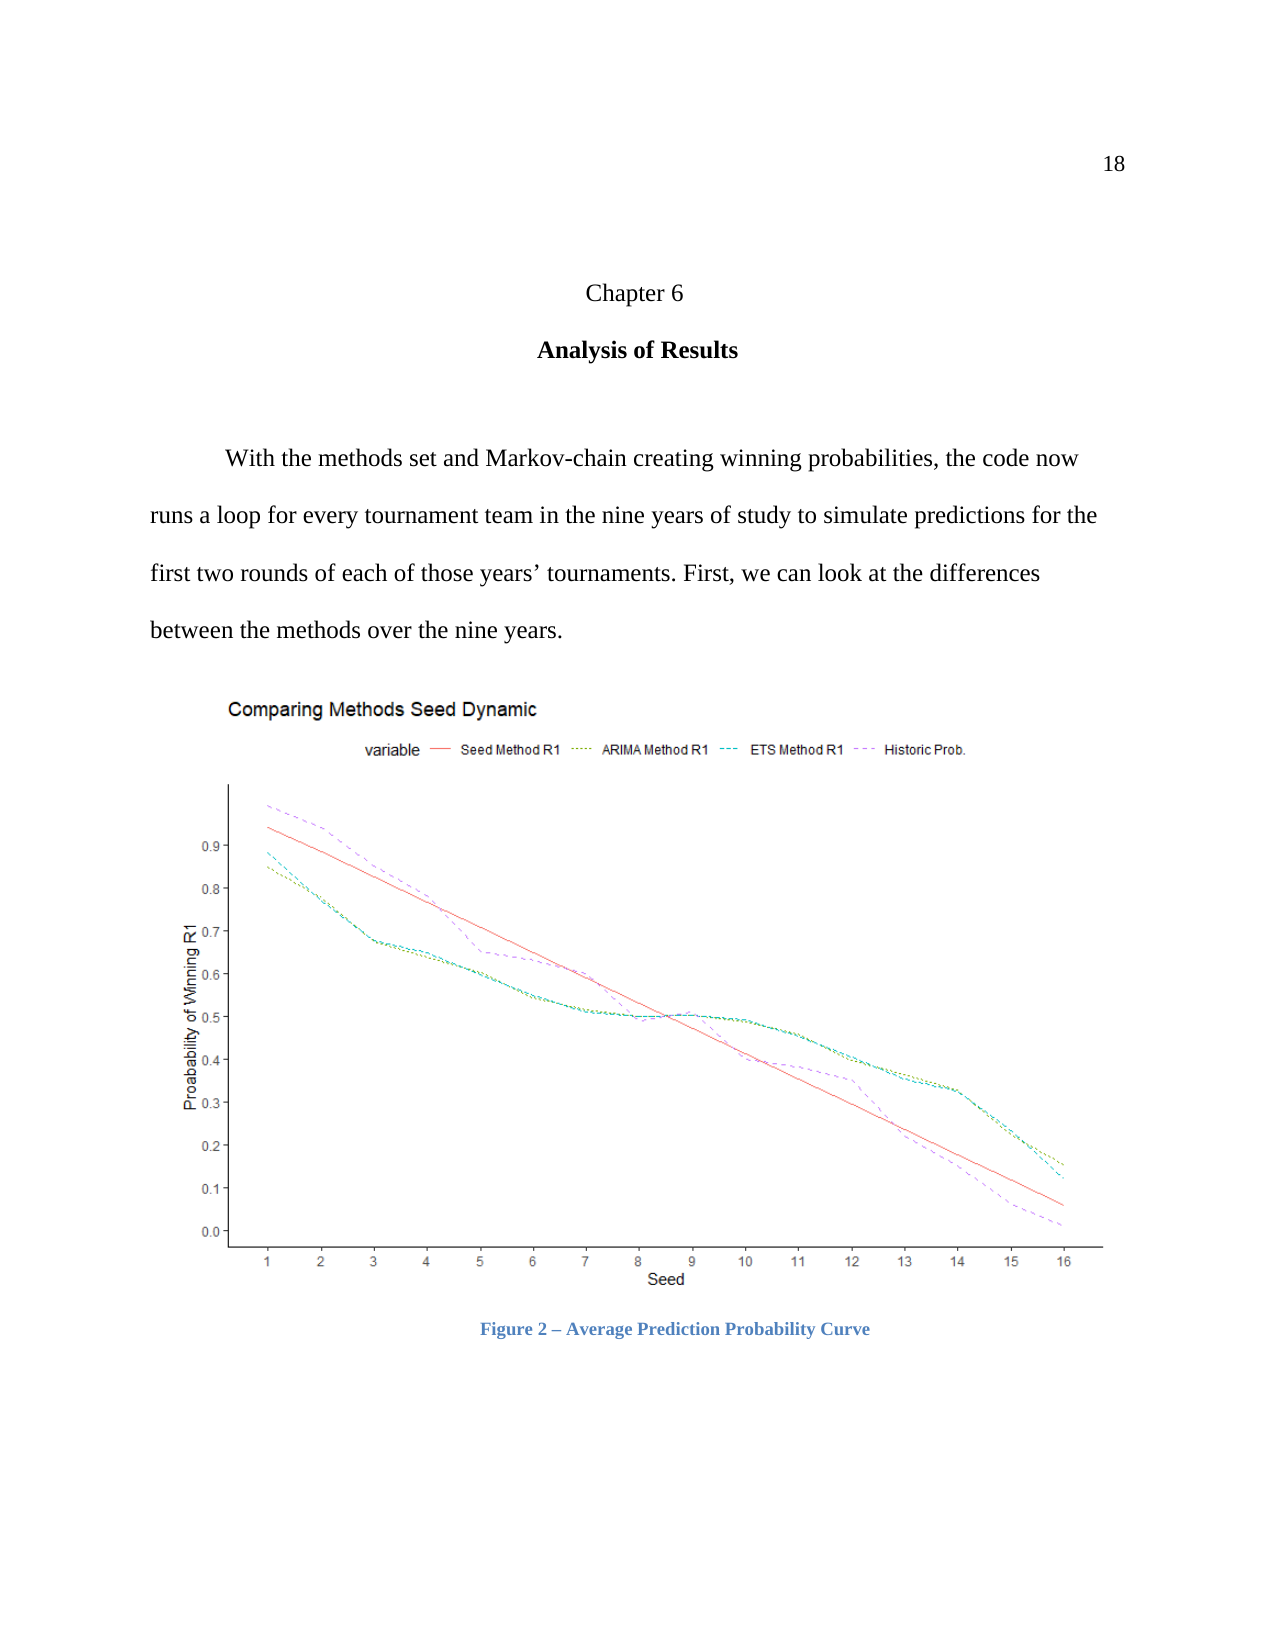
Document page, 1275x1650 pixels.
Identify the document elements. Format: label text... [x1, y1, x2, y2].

picture [174, 692, 1112, 1296]
text With the methods set and Markov-chain creating winning probabilities, the code now runs a loop for every tournament team in the nine years of study to simulate predictions for the first two rounds of each of those years’ tournaments. First, we can look at the differences between the methods over the nine years. [150, 443, 1125, 644]
subtitle Analysis of Results [150, 278, 1125, 364]
